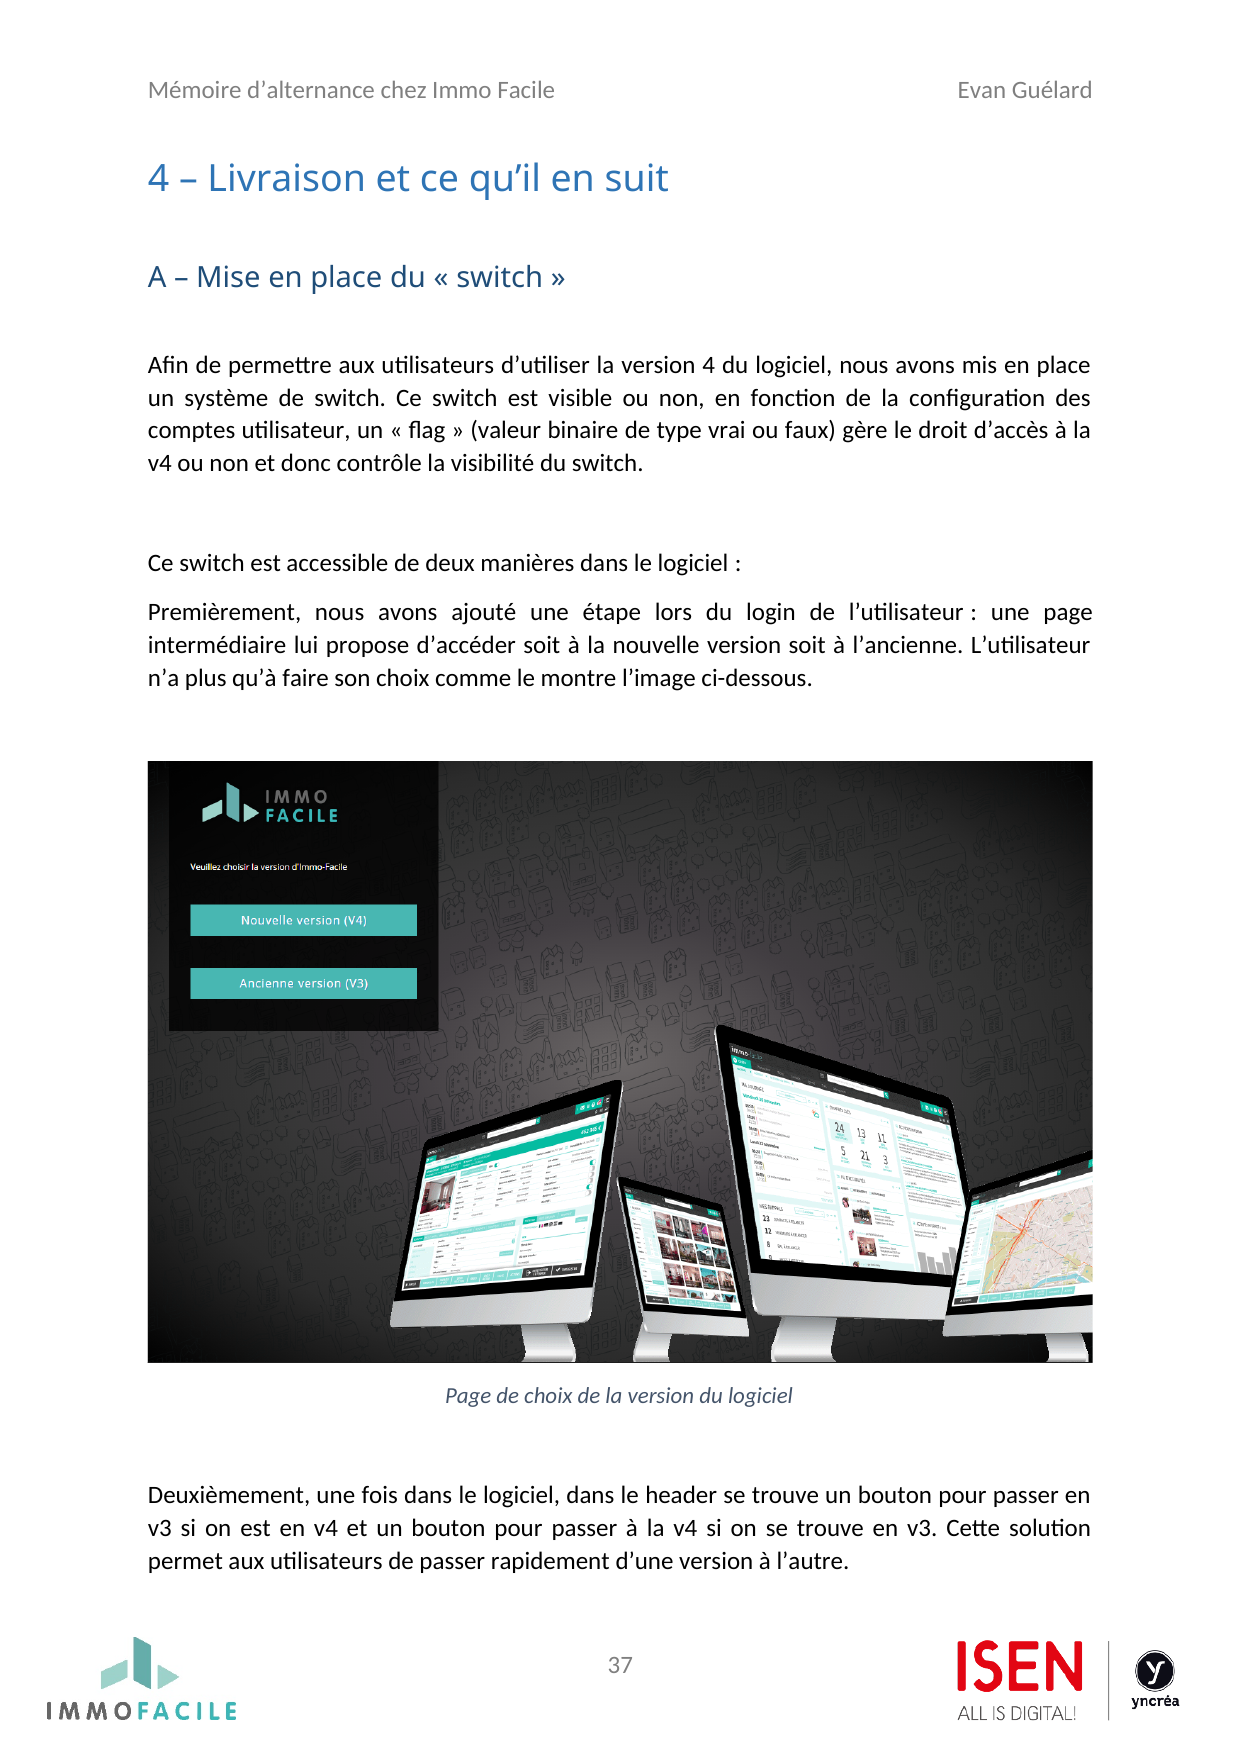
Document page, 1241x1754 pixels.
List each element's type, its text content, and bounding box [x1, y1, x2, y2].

picture [931, 1638, 1200, 1721]
text Afin de permettre aux utilisateurs d’utiliser la version 4 du logiciel, nous avons mis en place un système de switch. Ce switch est visible ou non, en fonction de la configuration des comptes utilisateur, un « flag » (valeur binaire de type vrai ou faux) gère le droit d’accès à la v4 ou non et donc contrôle la visibilité du switch. [148, 349, 1093, 478]
subtitle 4 – Livraison et ce qu’il en suit [148, 152, 1093, 203]
text Page de choix de la version du logiciel [148, 1381, 1093, 1409]
text Premièrement, nous avons ajouté une étape lors du login de l’utilisateur : une page intermédiaire lui propose d’accéder soit à la nouvelle version soit à l’ancienne. L’utilisateur n’a plus qu’à faire son choix comme le montre l’image ci-dessous. [148, 596, 1093, 693]
subtitle A – Mise en place du « switch » [148, 256, 1093, 296]
picture [147, 761, 1093, 1363]
text Ce switch est accessible de deux manières dans le logiciel : [148, 547, 1093, 577]
picture [47, 1637, 236, 1720]
text Deuxièmement, une fois dans le logiciel, dans le header se trouve un bouton pour passer en v3 si on est en v4 et un bouton pour passer à la v4 si on se trouve en v3. Cette solution permet aux utilisateurs de passer rapidement d’une version à l’autre. [148, 1480, 1093, 1576]
